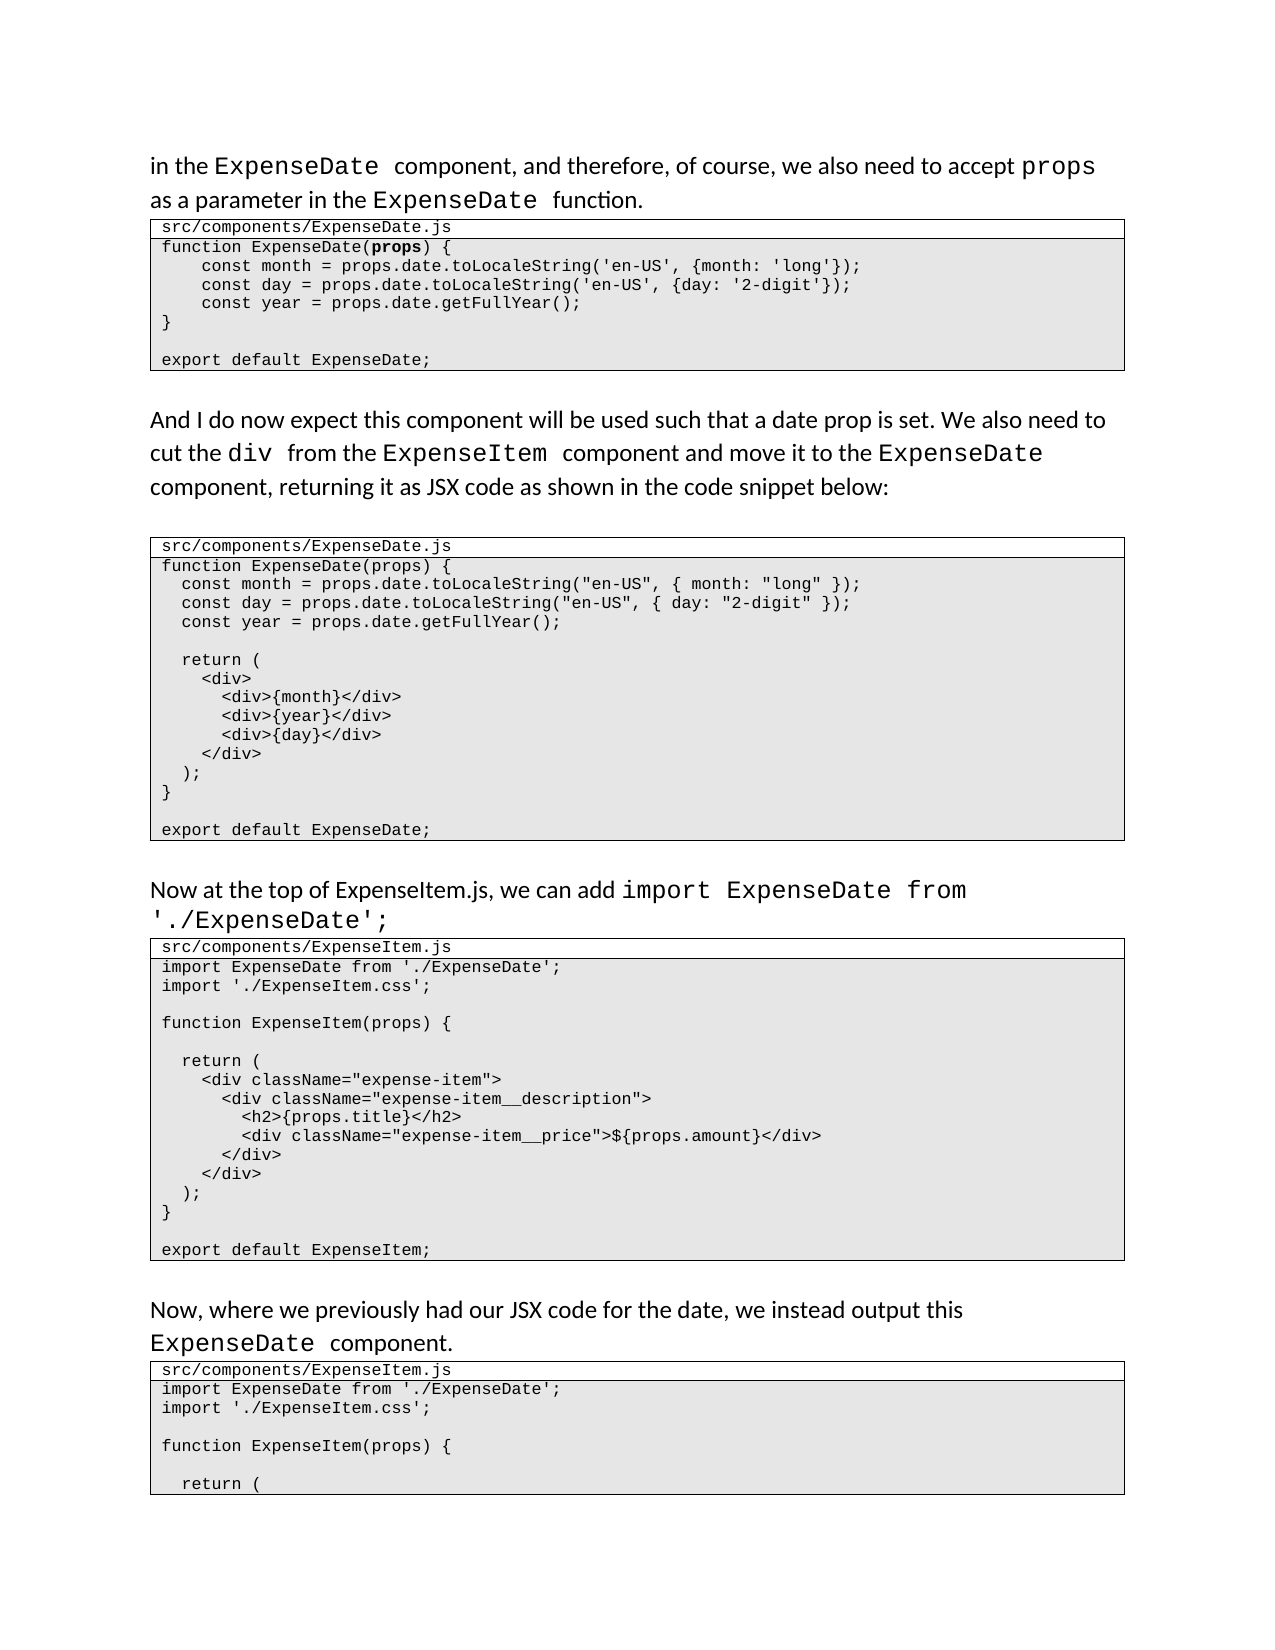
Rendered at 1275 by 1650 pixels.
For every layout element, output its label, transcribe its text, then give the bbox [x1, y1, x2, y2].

table_cell import ExpenseDate from './ExpenseDate'; import './ExpenseItem.css'; function ExpenseItem(props) { return ( <div className="expense-item"> <div className="expense-item__description"> <h2>{props.title}</h2> <div className="expense-item__price">${props.amount}</div> </div> </div> ); } export default ExpenseItem; [151, 959, 1124, 1260]
table_header src/components/ExpenseDate.js [151, 220, 1124, 238]
table_header src/components/ExpenseItem.js [151, 939, 1124, 958]
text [150, 150, 1125, 216]
text And I do now expect this component will be used such that a date prop is set. We also need to cut the div from the ExpenseItem component and move it to the ExpenseDate component, returning it as JSX code as shown in the code snippet below: [150, 404, 1125, 502]
table_cell function ExpenseDate(props) { const month = props.date.toLocaleString('en-US', {month: 'long'}); const day = props.date.toLocaleString('en-US', {day: '2-digit'}); const year = props.date.getFullYear(); } export default ExpenseDate; [151, 239, 1124, 370]
text Now, where we previously had our JSX code for the date, we instead output this ExpenseDate component. [150, 1294, 1125, 1358]
text Now at the top of ExpenseItem.js, we can add import ExpenseDate from './ExpenseDate'; [150, 874, 1125, 936]
table_header src/components/ExpenseDate.js [151, 538, 1124, 557]
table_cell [151, 1381, 1124, 1494]
table_cell function ExpenseDate(props) { const month = props.date.toLocaleString("en-US", { month: "long" }); const day = props.date.toLocaleString("en-US", { day: "2-digit" }); const year = props.date.getFullYear(); return ( <div> <div>{month}</div> <div>{year}</div> <div>{day}</div> </div> ); } export default ExpenseDate; [151, 558, 1124, 840]
table_header src/components/ExpenseItem.js [151, 1362, 1124, 1380]
